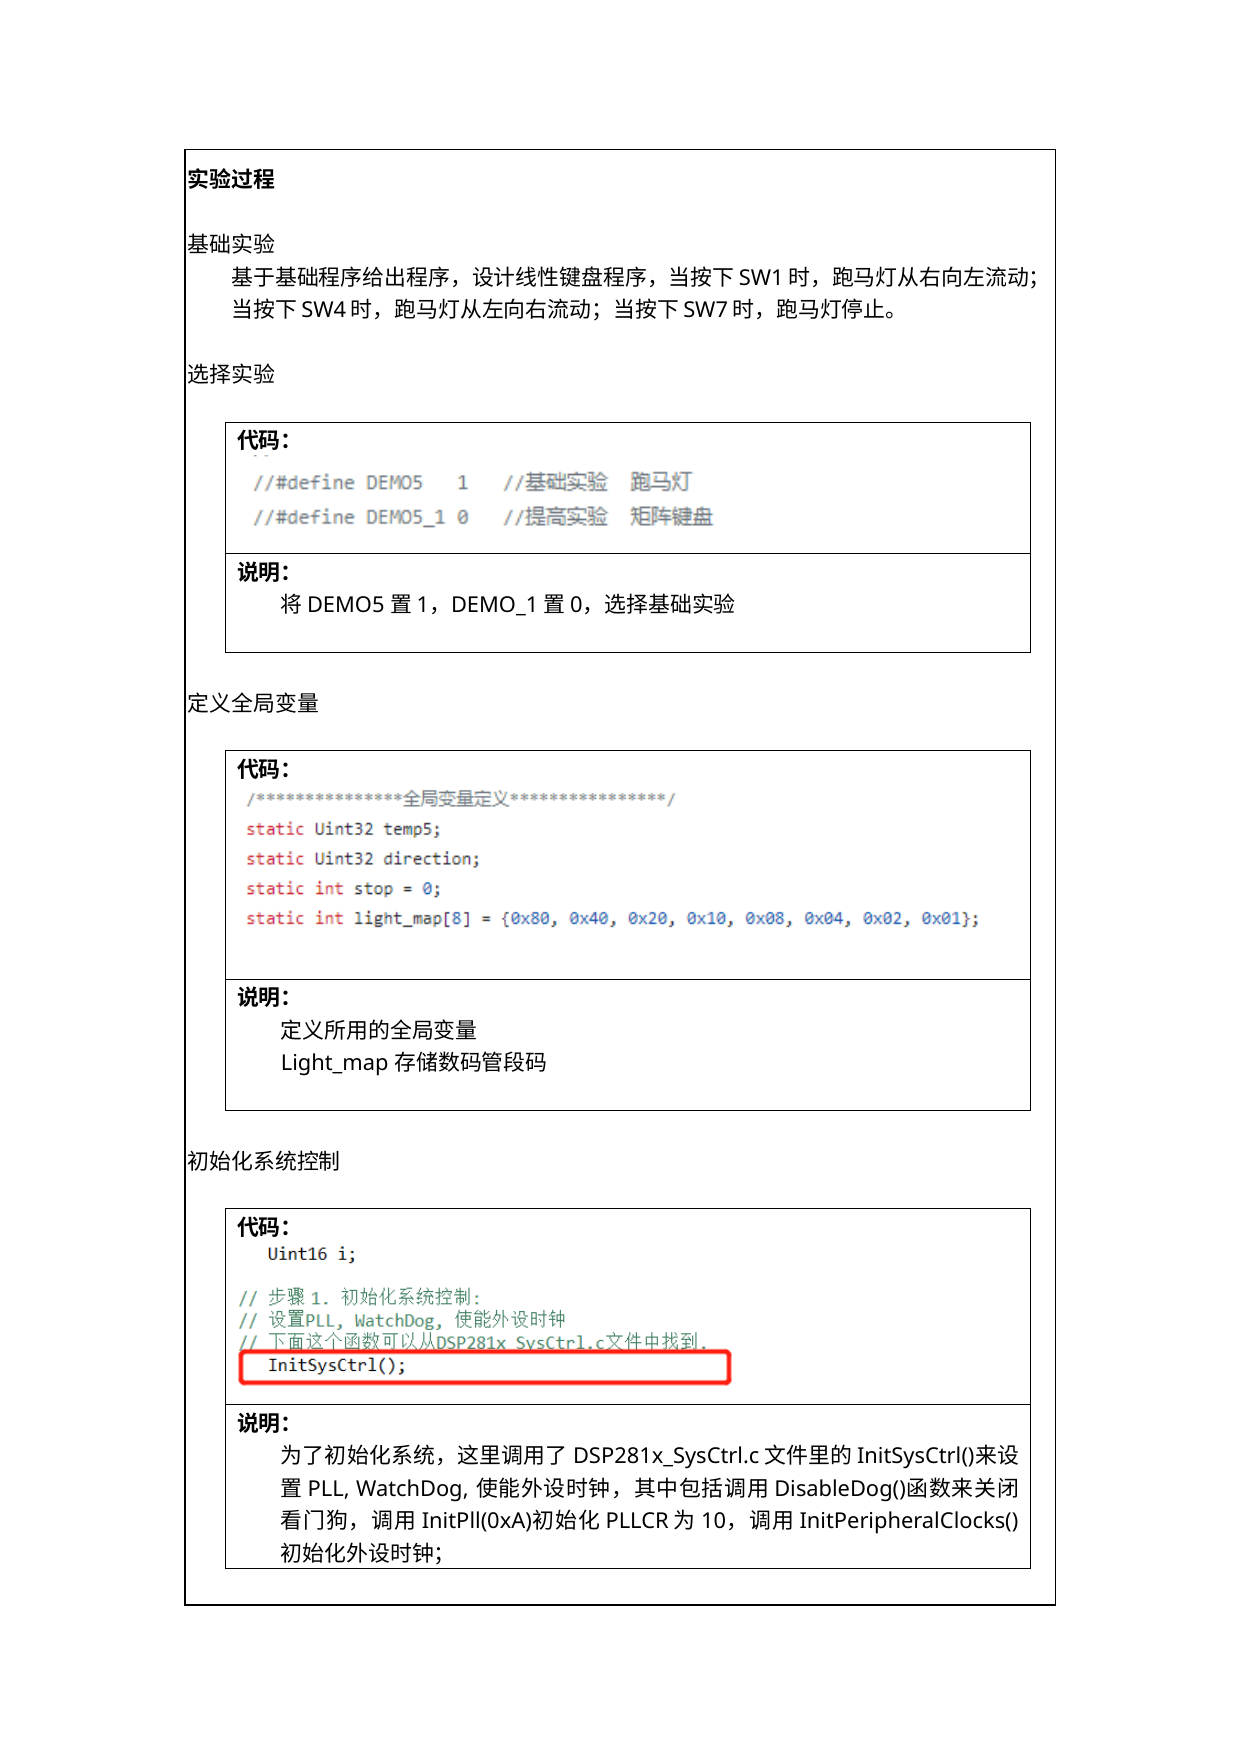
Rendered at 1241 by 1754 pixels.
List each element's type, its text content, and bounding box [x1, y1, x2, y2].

table_header 代码： [226, 751, 1030, 979]
text 基于基础程序给出程序，设计线性键盘程序，当按下SW1时，跑马灯从右向左流动； [187, 259, 1053, 292]
text 基础实验 [187, 227, 1053, 259]
table_cell 说明： 为了初始化系统，这里调用了DSP281x_SysCtrl.c文件里的InitSysCtrl()来设置PLL, WatchDog, 使能外设时钟，其中包括调用DisableDog()函数来关闭看门狗，调用InitPll(0xA)初始化PLLCR为10，调用InitPeripheralClocks()初始化外设时钟； [226, 1405, 1030, 1568]
table_cell 说明： 将DEMO5 置1，DEMO_1 置0，选择基础实验 [226, 554, 1030, 652]
text 定义全局变量 [187, 685, 1053, 718]
text 当按下SW4时，跑马灯从左向右流动；当按下SW7时，跑马灯停止。 [187, 292, 1053, 324]
table_header 代码： [226, 423, 1030, 553]
text 初始化系统控制 [187, 1143, 1053, 1176]
text 选择实验 [187, 357, 1053, 389]
text 实验过程 [187, 162, 1053, 194]
table_header 代码： [226, 1209, 1030, 1404]
picture [236, 783, 1000, 954]
picture [236, 1241, 983, 1390]
picture [236, 455, 794, 538]
table_cell 说明： 定义所用的全局变量 Light_map 存储数码管段码 [226, 980, 1030, 1110]
